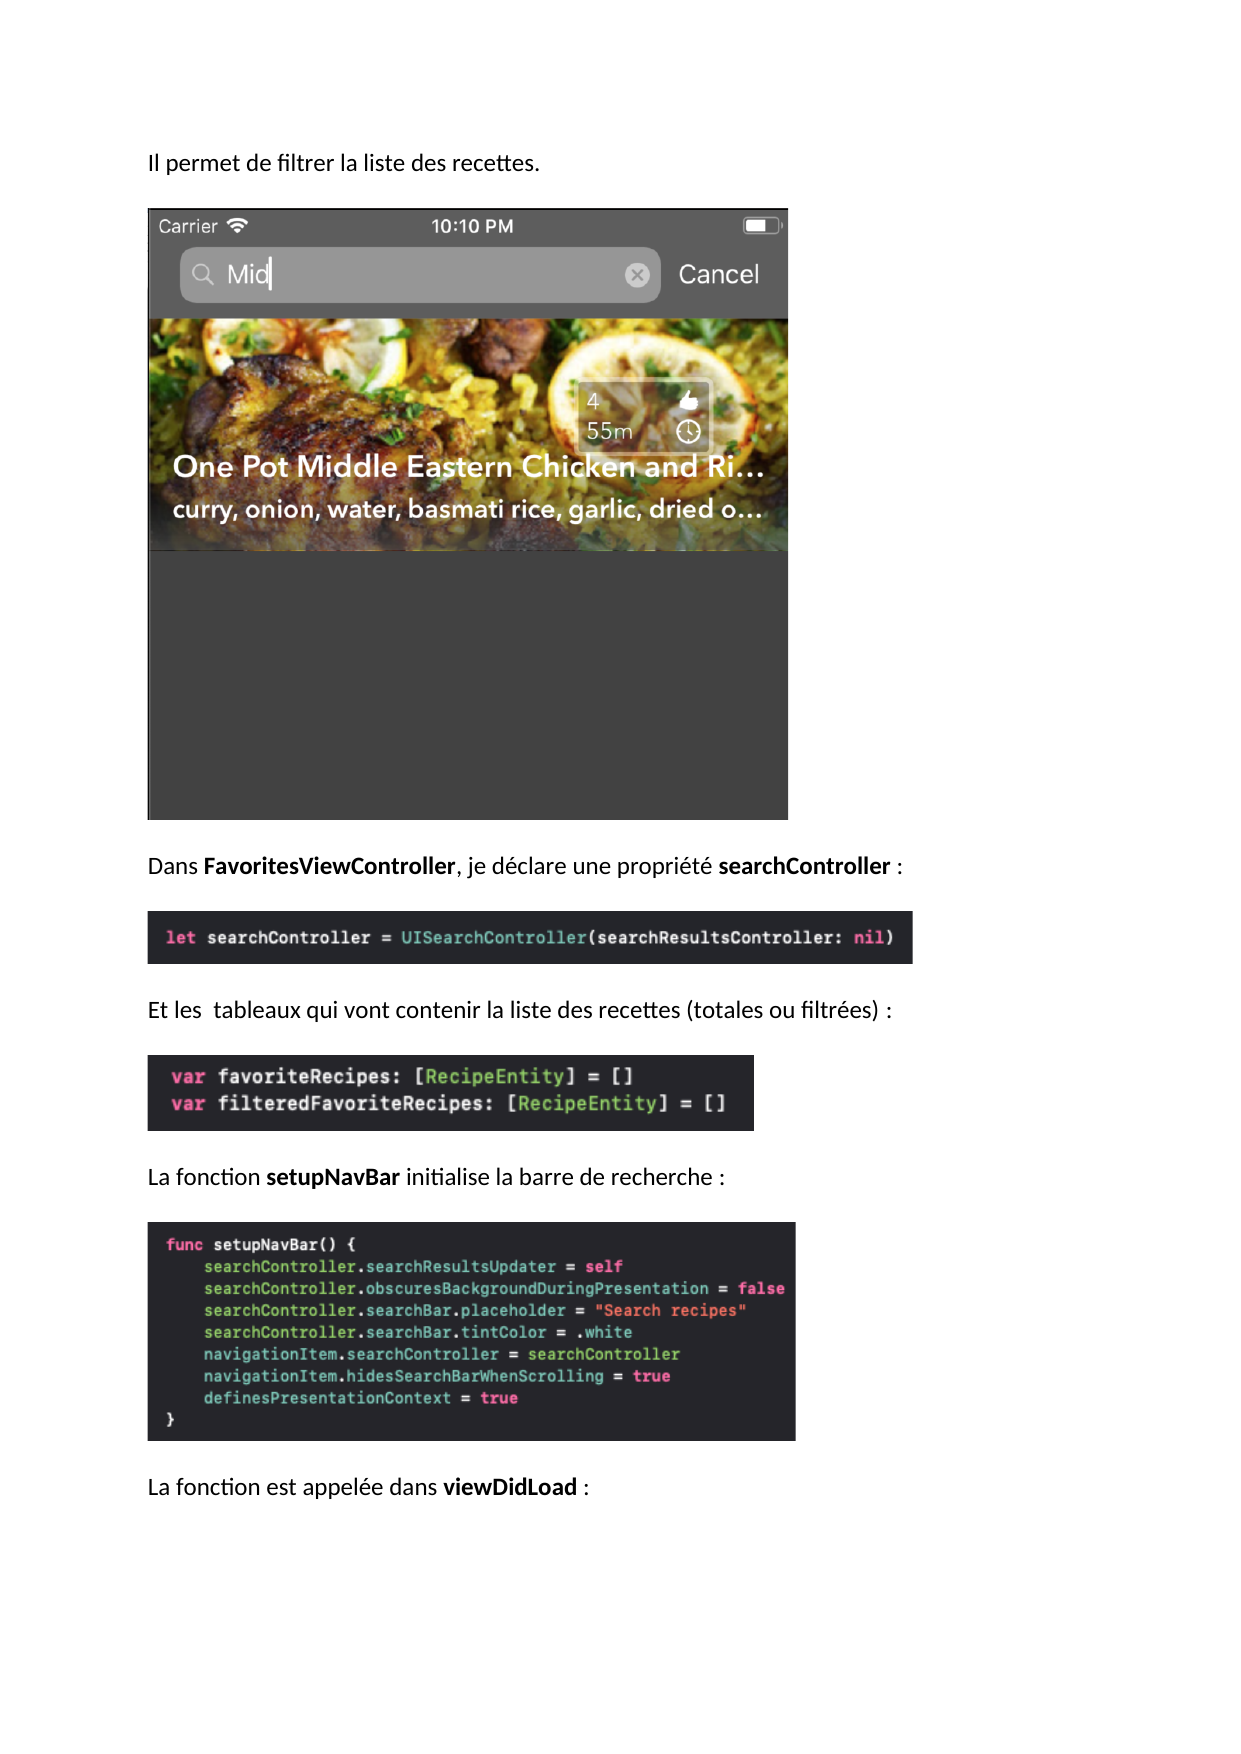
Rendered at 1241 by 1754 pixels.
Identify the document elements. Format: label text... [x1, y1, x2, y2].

picture [147, 208, 789, 820]
text La fonction est appelée dans viewDidLoad : [148, 1471, 1093, 1502]
text Et les tableaux qui vont contenir la liste des recettes (totales ou filtrées) : [148, 994, 1093, 1025]
text Dans FavoritesViewController, je déclare une propriété searchController : [148, 850, 1093, 881]
text Il permet de filtrer la liste des recettes. [148, 148, 1093, 178]
picture [147, 1055, 754, 1131]
picture [147, 911, 913, 964]
picture [147, 1222, 796, 1441]
text La fonction setupNavBar initialise la barre de recherche : [148, 1161, 1093, 1192]
